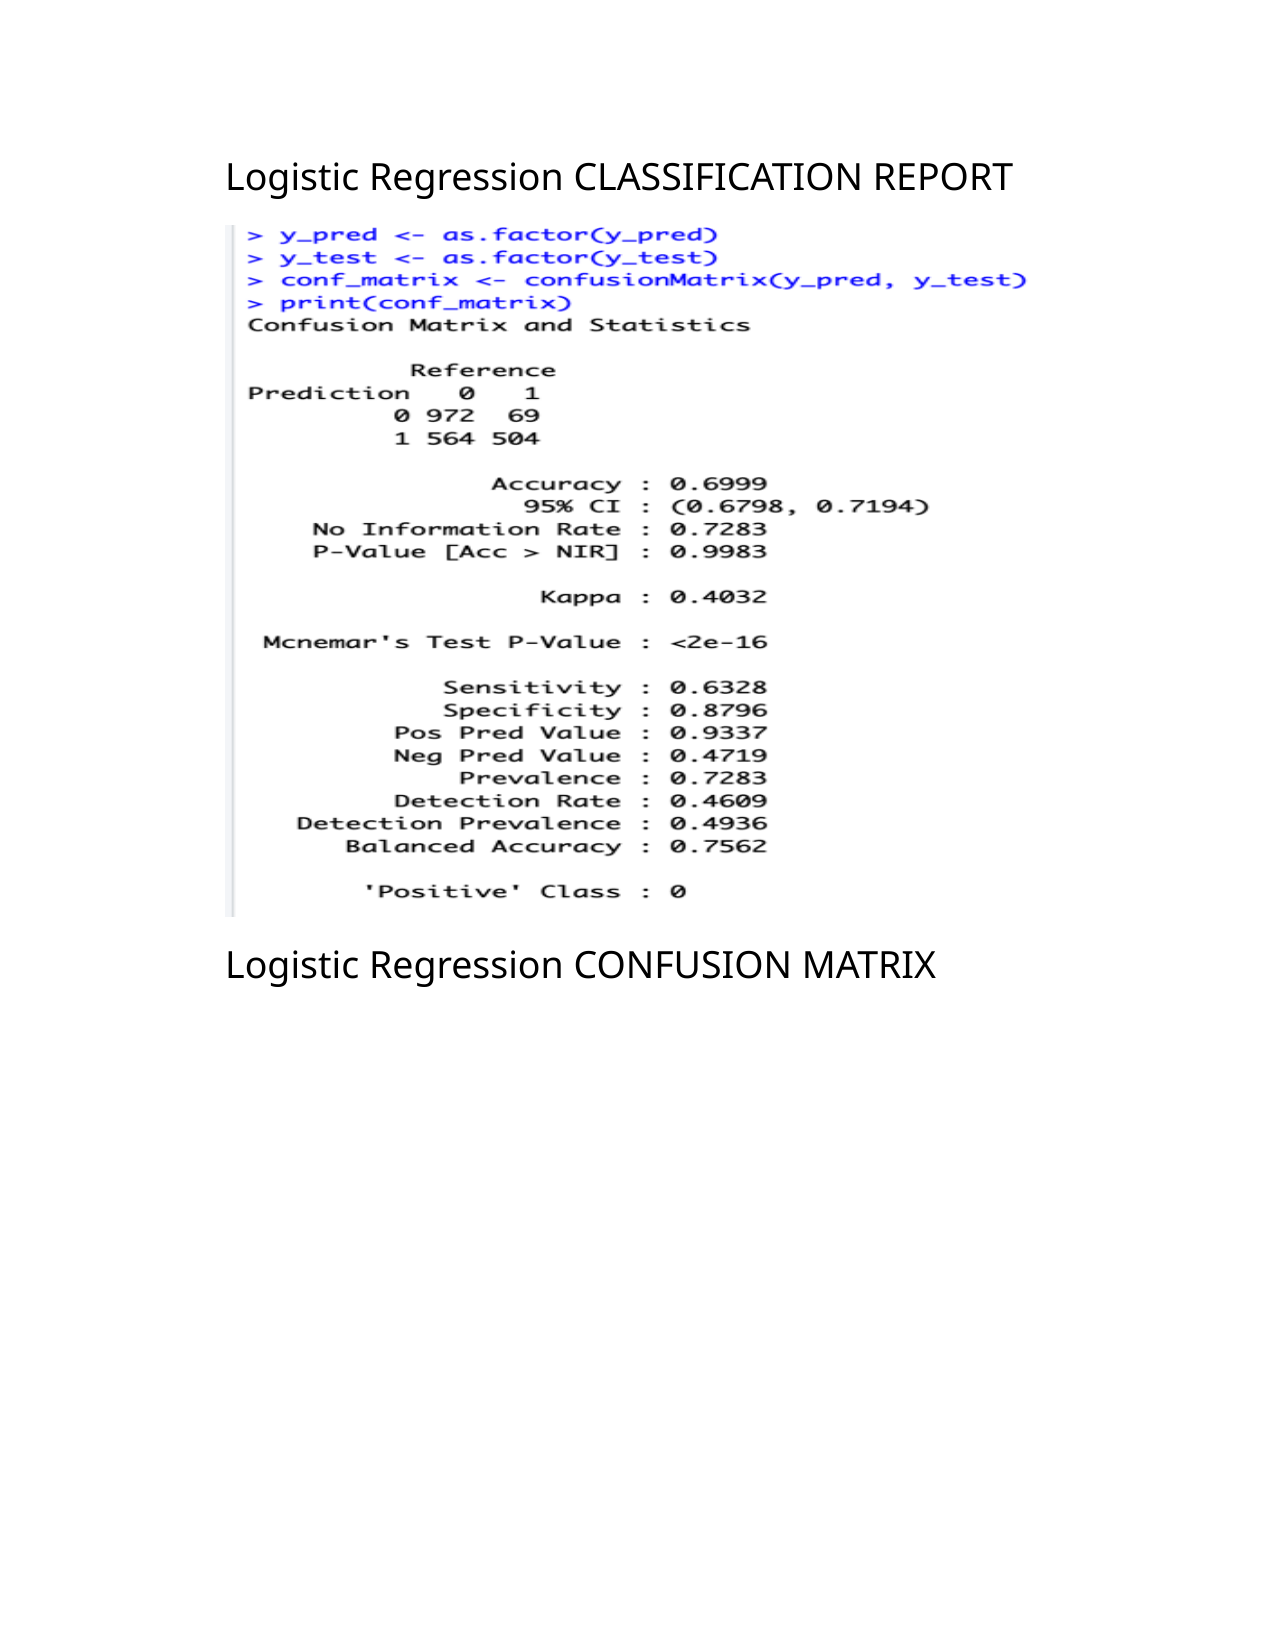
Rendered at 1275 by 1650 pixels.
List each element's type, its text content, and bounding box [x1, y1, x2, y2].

text Logistic Regression CLASSIFICATION REPORT [225, 150, 1125, 201]
text Logistic Regression CONFUSION MATRIX [225, 939, 1125, 990]
picture [225, 225, 1042, 917]
